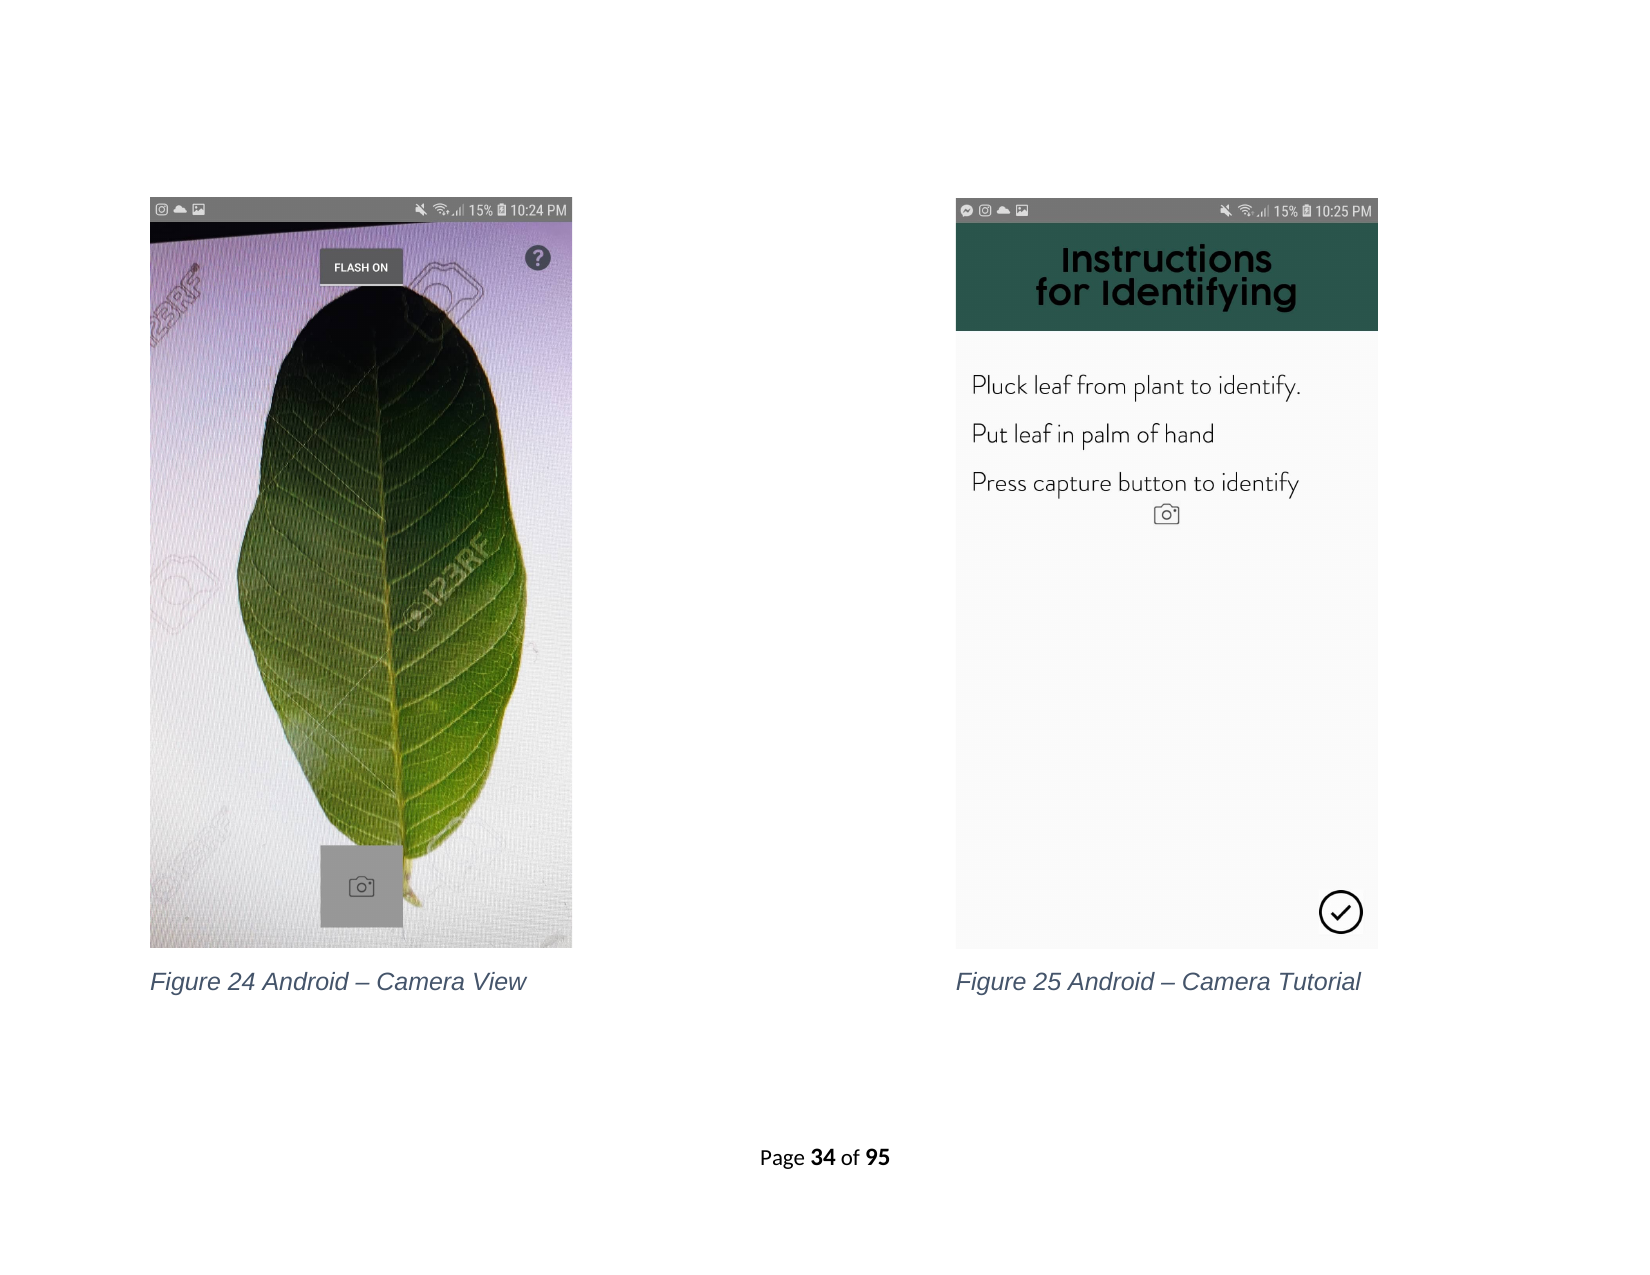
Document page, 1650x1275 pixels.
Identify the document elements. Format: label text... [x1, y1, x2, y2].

picture [955, 198, 1378, 949]
text Figure 24 Android – Camera View Figure 25 Android – Camera Tutorial [150, 967, 1500, 995]
picture [150, 197, 573, 948]
